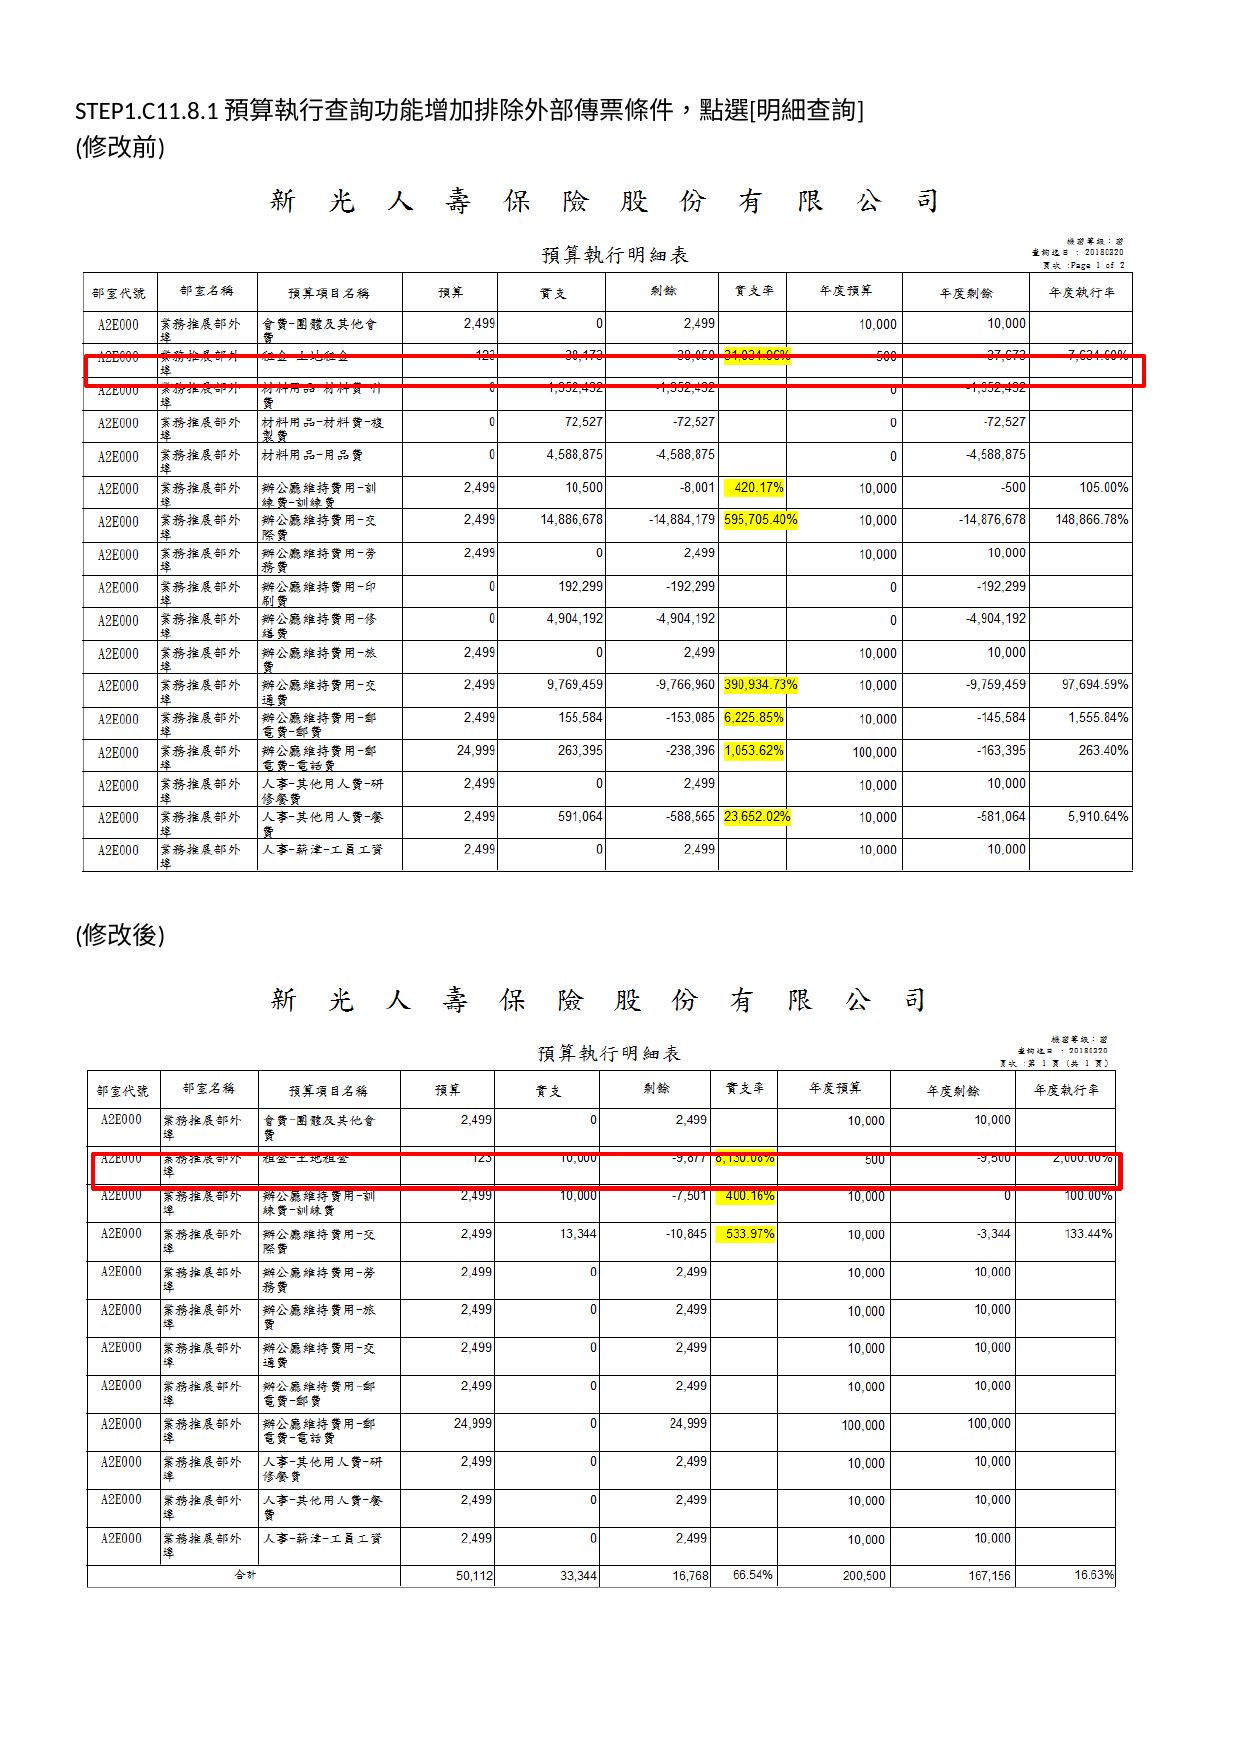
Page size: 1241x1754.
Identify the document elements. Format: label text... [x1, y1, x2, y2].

picture [75, 164, 1145, 891]
picture [75, 952, 1132, 1610]
text (修改後) [75, 914, 1165, 952]
text (修改前) [75, 127, 1165, 164]
picture [88, 358, 1142, 384]
text STEP1.C11.8.1預算執行查詢功能增加排除外部傳票條件，點選[明細查詢] [75, 89, 1165, 127]
